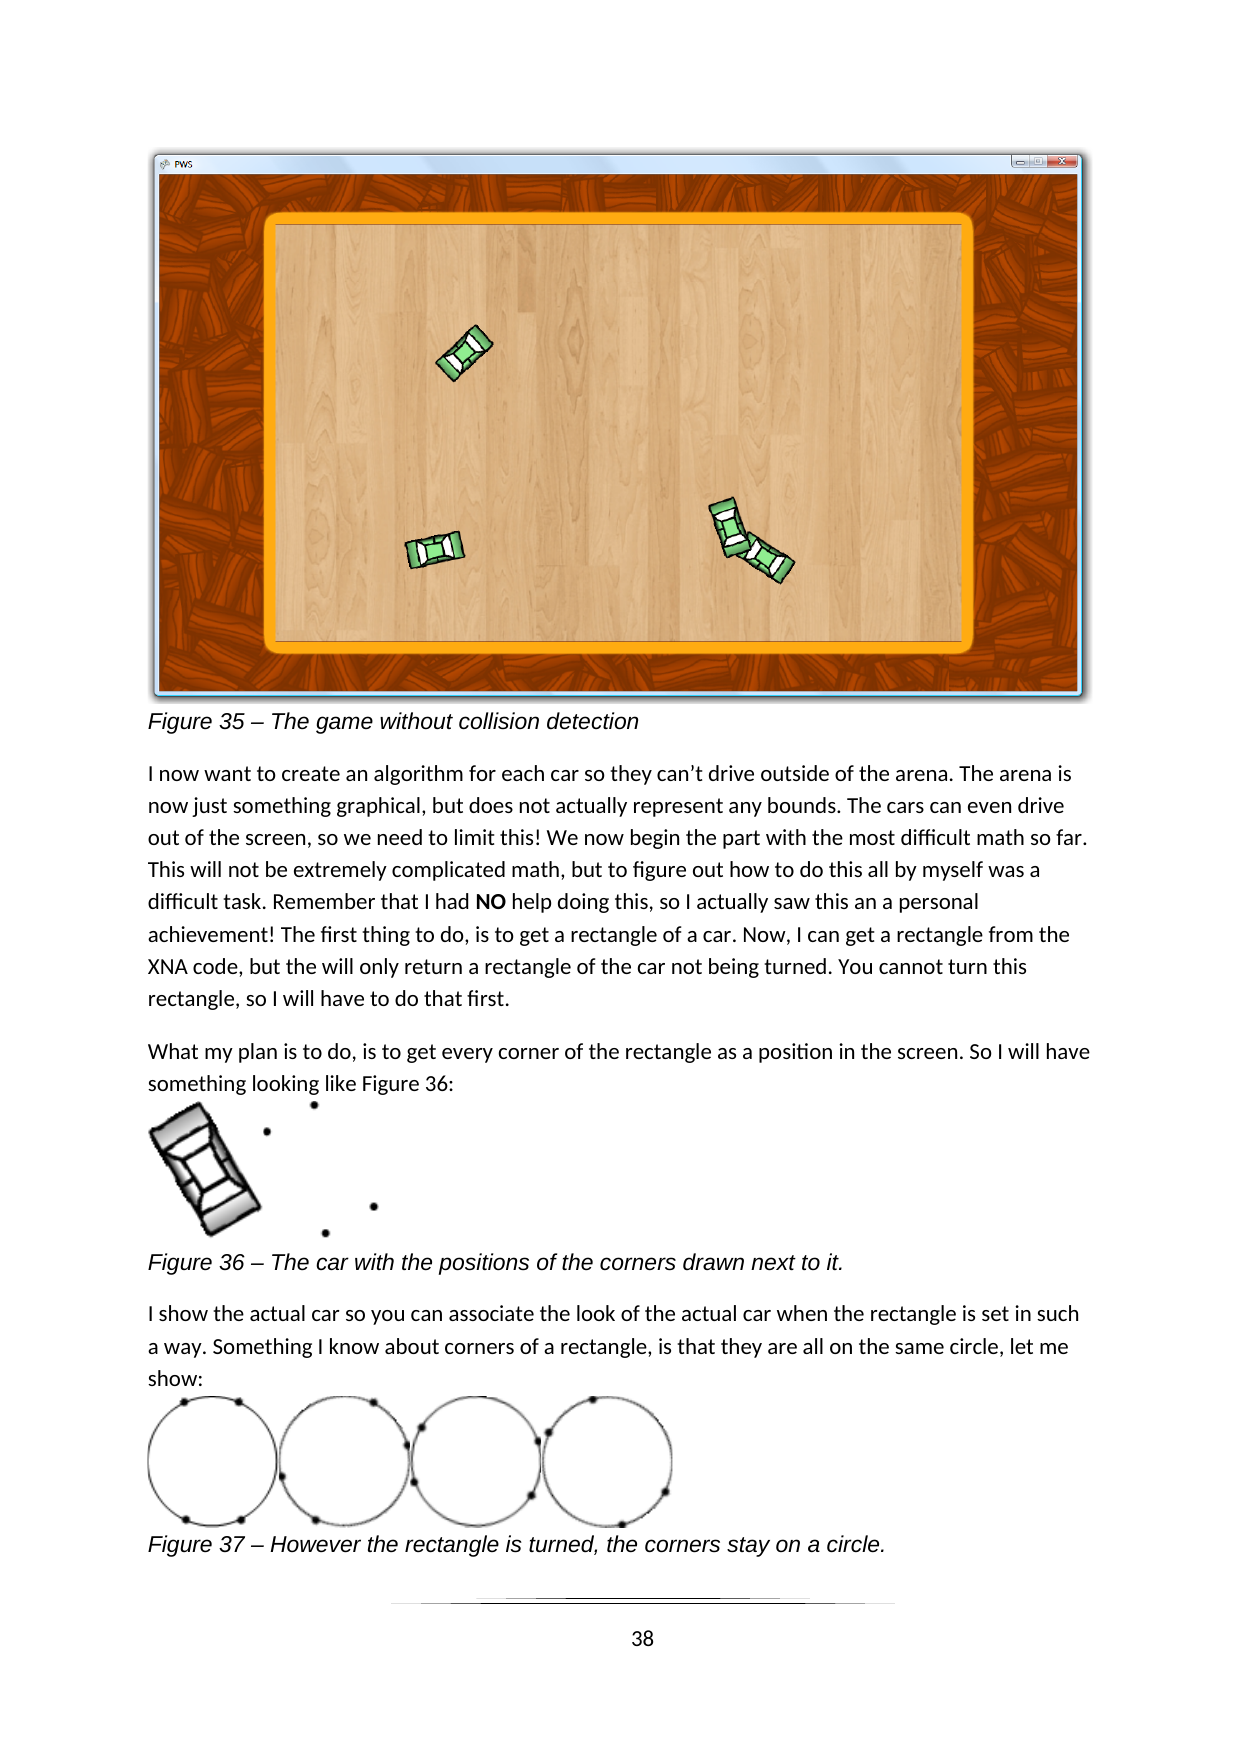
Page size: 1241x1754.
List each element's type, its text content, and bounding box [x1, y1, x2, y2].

text Figure 35 – The game without collision detection [148, 704, 1093, 734]
picture [147, 147, 1093, 704]
text What my plan is to do, is to get every corner of the rectangle as a position in the screen. So I will have something looking like Figure 36: Figure 36 – The car with the positions of the corners drawn next to it. [148, 1037, 1093, 1275]
picture [147, 1396, 673, 1528]
picture [147, 1101, 379, 1239]
text I now want to create an algorithm for each car so they can’t drive outside of the arena. The arena is now just something graphical, but does not actually represent any bounds. The cars can even drive out of the screen, so we need to limit this! We now begin the part with the most difficult math so far. This will not be extremely complicated math, but to figure out how to do this all by myself was a difficult task. Remember that I had NO help doing this, so I actually saw this an a personal achievement! The first thing to do, is to get a rectangle of a car. Now, I can get a rectangle from the XNA code, but the will only return a rectangle of the car not being turned. You cannot turn this rectangle, so I will have to do that first. [148, 759, 1093, 1012]
